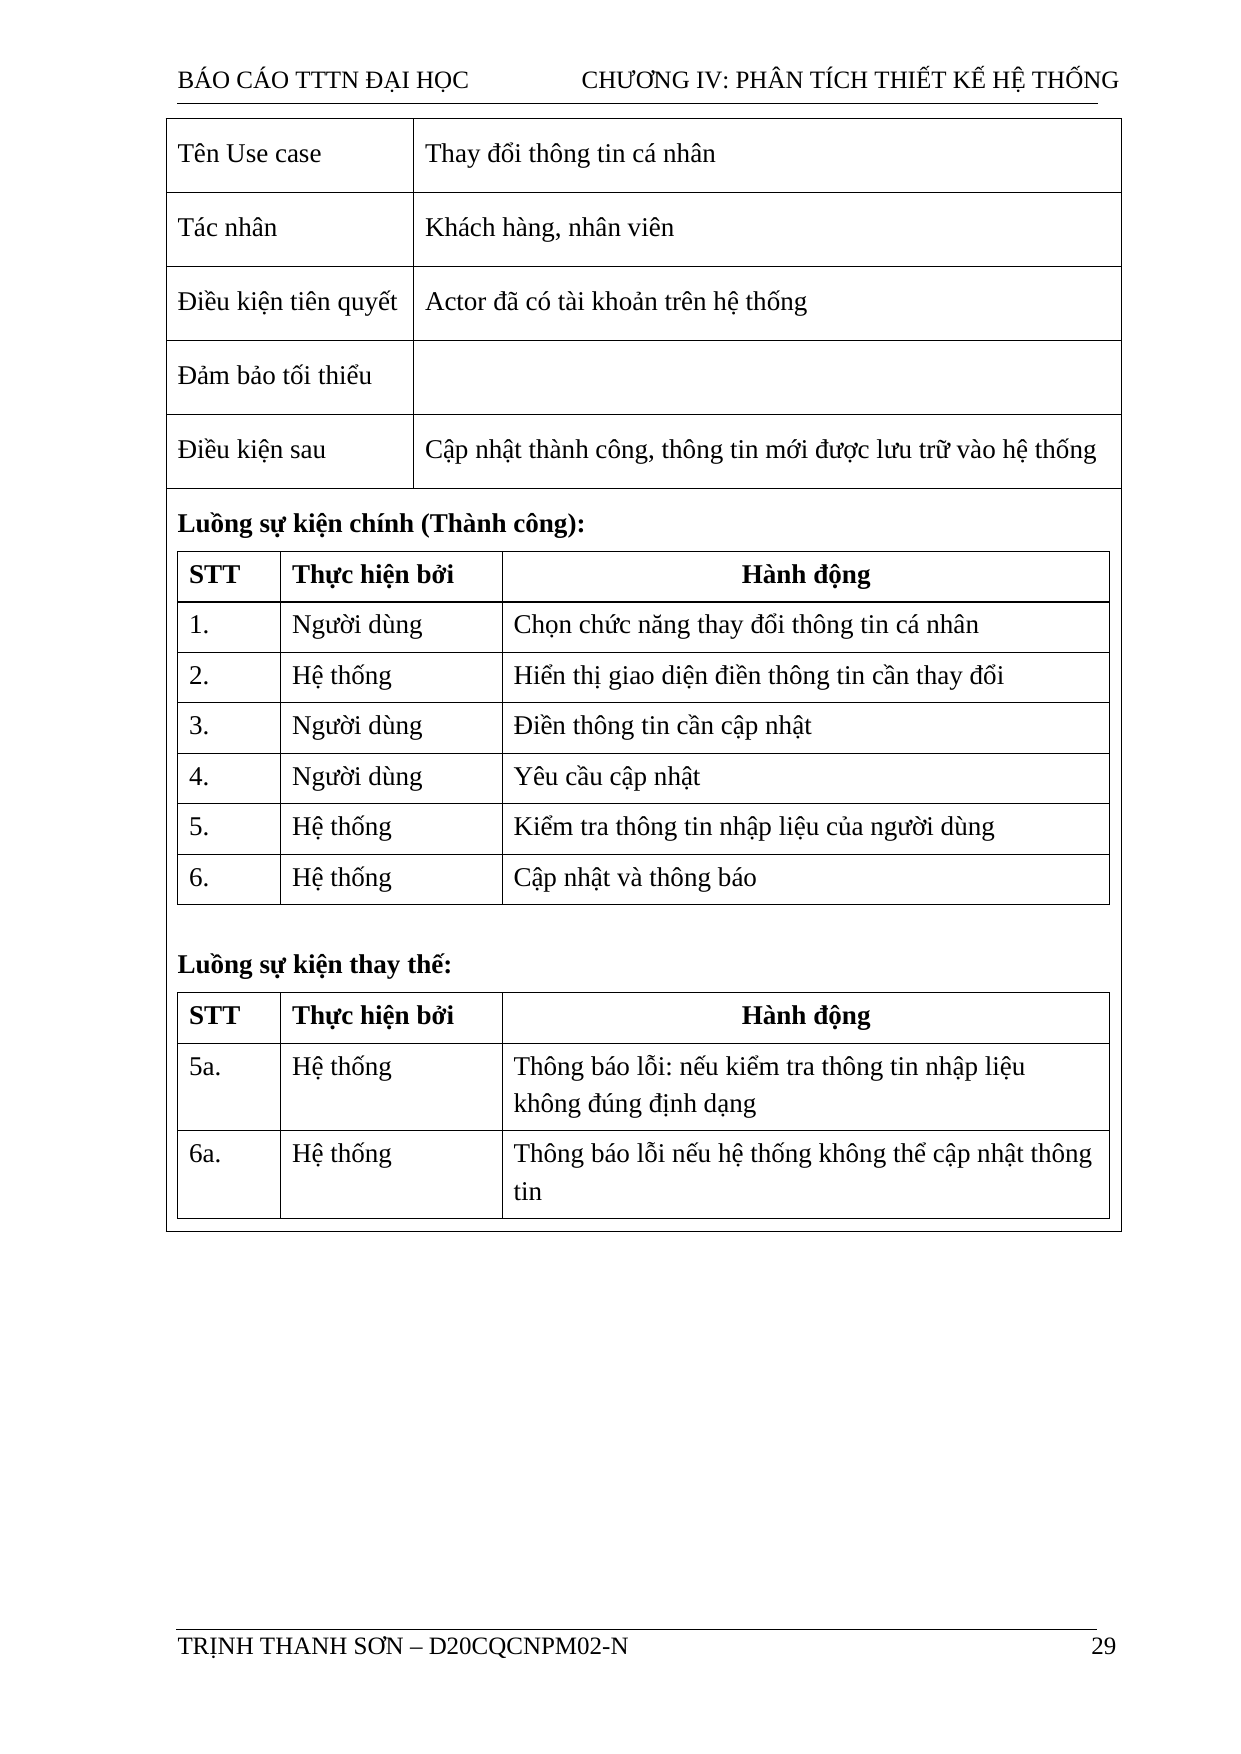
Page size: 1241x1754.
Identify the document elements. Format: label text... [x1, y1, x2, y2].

table_cell Thay đổi thông tin cá nhân [414, 119, 1121, 192]
table_cell Luồng sự kiện chính (Thành công): Luồng sự kiện thay thế: [167, 489, 1121, 1231]
table_cell Điều kiện tiên quyết [167, 267, 413, 340]
table_cell Điều kiện sau [167, 415, 413, 488]
table_cell Tên Use case [167, 119, 413, 192]
table_cell Tác nhân [167, 193, 413, 266]
table_cell Đảm bảo tối thiểu [167, 341, 413, 414]
table_cell [414, 341, 1121, 414]
table_cell Actor đã có tài khoản trên hệ thống [414, 267, 1121, 340]
table_cell Cập nhật thành công, thông tin mới được lưu trữ vào hệ thống [414, 415, 1121, 488]
table_cell Khách hàng, nhân viên [414, 193, 1121, 266]
